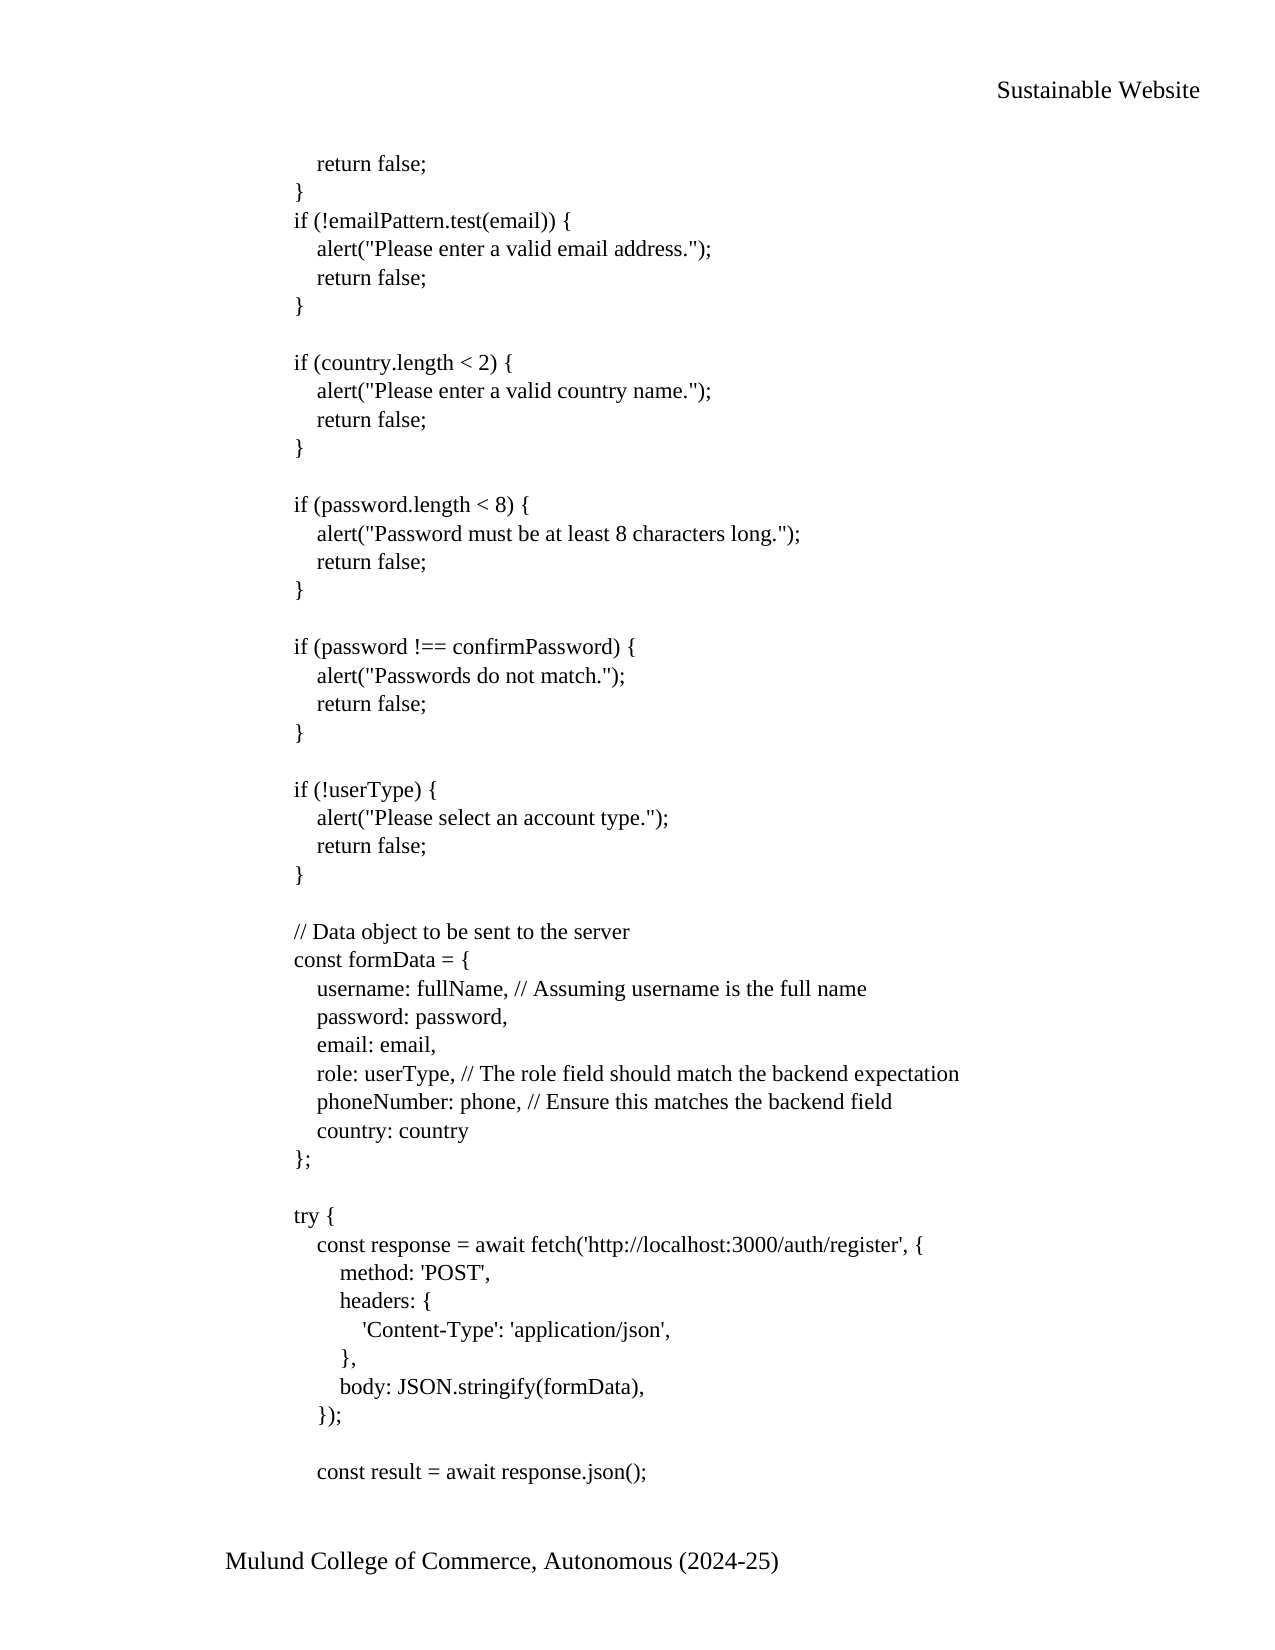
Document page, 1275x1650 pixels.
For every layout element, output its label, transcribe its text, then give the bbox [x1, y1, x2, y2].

text alert("Passwords do not match."); [225, 662, 1125, 688]
text password: password, [225, 1003, 1125, 1029]
text 'Content-Type': 'application/json', [225, 1316, 1125, 1342]
text body: JSON.stringify(formData), [225, 1373, 1125, 1399]
text } [225, 719, 1125, 745]
text username: fullName, // Assuming username is the full name [225, 975, 1125, 1001]
text email: email, [225, 1032, 1125, 1058]
text } [225, 178, 1125, 205]
text }, [225, 1344, 1125, 1371]
text role: userType, // The role field should match the backend expectation [225, 1060, 1125, 1086]
text phoneNumber: phone, // Ensure this matches the backend field [225, 1088, 1125, 1115]
text const result = await response.json(); [225, 1458, 1125, 1484]
text if (password.length < 8) { [225, 491, 1125, 518]
text const formData = { [225, 946, 1125, 973]
text } [225, 292, 1125, 318]
text method: 'POST', [225, 1259, 1125, 1285]
text } [225, 861, 1125, 887]
text alert("Password must be at least 8 characters long."); [225, 520, 1125, 546]
text alert("Please enter a valid country name."); [225, 377, 1125, 404]
text alert("Please select an account type."); [225, 804, 1125, 830]
text alert("Please enter a valid email address."); [225, 235, 1125, 262]
text try { [225, 1202, 1125, 1228]
text // Data object to be sent to the server [225, 918, 1125, 944]
text }; [225, 1145, 1125, 1172]
text if (!emailPattern.test(email)) { [225, 207, 1125, 233]
text return false; [225, 690, 1125, 717]
text return false; [225, 406, 1125, 432]
text if (country.length < 2) { [225, 349, 1125, 375]
text }); [225, 1401, 1125, 1428]
text if (!userType) { [225, 776, 1125, 802]
text if (password !== confirmPassword) { [225, 633, 1125, 660]
text } [225, 577, 1125, 603]
text headers: { [225, 1287, 1125, 1314]
text } [225, 434, 1125, 461]
text country: country [225, 1117, 1125, 1143]
text const response = await fetch('http://localhost:3000/auth/register', { [225, 1231, 1125, 1257]
text return false; [225, 264, 1125, 290]
text return false; [225, 548, 1125, 574]
text return false; [225, 832, 1125, 859]
text return false; [225, 150, 1125, 176]
